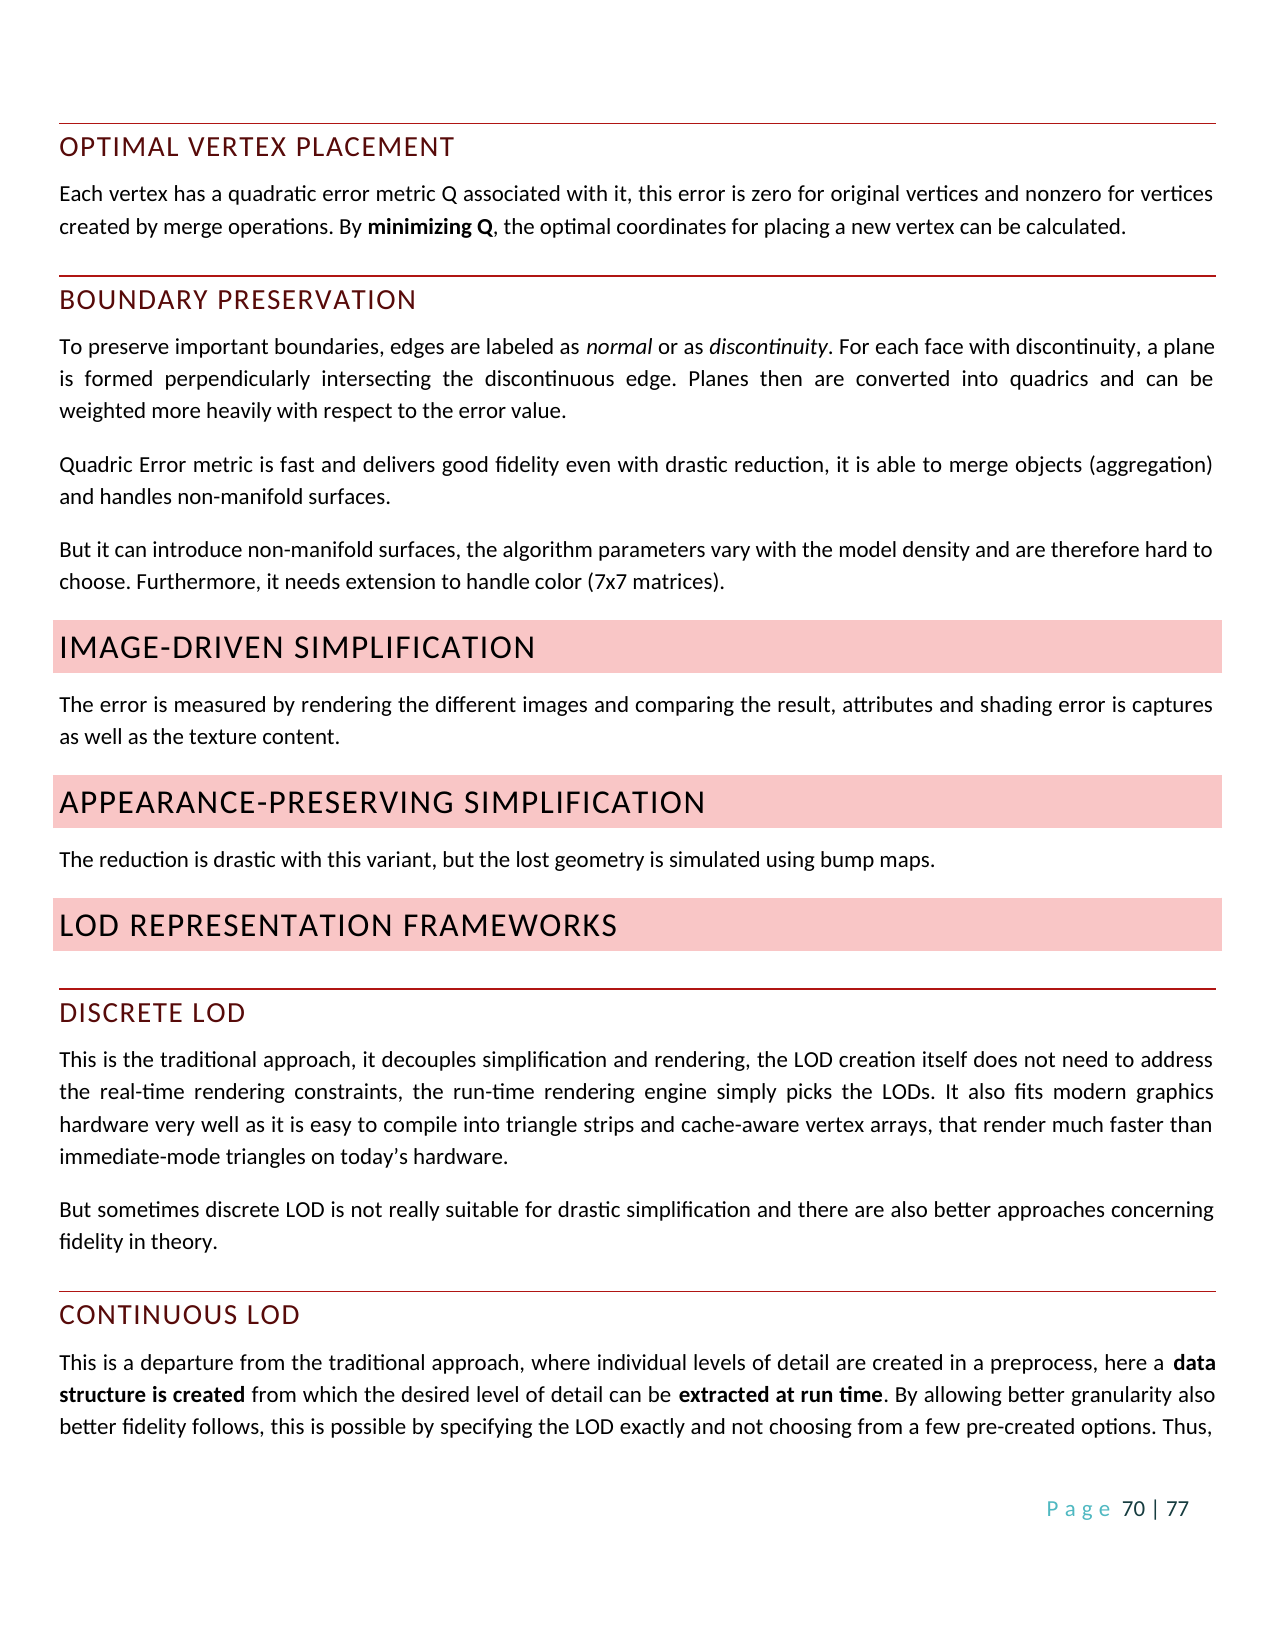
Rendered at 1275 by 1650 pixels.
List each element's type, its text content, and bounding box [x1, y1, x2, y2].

subtitle LOD Representation Frameworks [59, 904, 1216, 945]
text The reduction is drastic with this variant, but the lost geometry is simulated using bump maps. [59, 845, 1216, 873]
text This is the traditional approach, it decouples simplification and rendering, the LOD creation itself does not need to address the real-time rendering constraints, the run-time rendering engine simply picks the LODs. It also fits modern graphics hardware very well as it is easy to compile into triangle strips and cache-aware vertex arrays, that render much faster than immediate-mode triangles on today’s hardware. [59, 1045, 1216, 1170]
text But it can introduce non-manifold surfaces, the algorithm parameters vary with the model density and are therefore hard to choose. Furthermore, it needs extension to handle color (7x7 matrices). [59, 535, 1216, 595]
subtitle Boundary Preservation [59, 277, 1216, 317]
subtitle Continuous LOD [59, 1292, 1216, 1332]
subtitle Appearance-Preserving Simplification [59, 781, 1216, 822]
text Each vertex has a quadratic error metric Q associated with it, this error is zero for original vertices and nonzero for vertices created by merge operations. By minimizing Q, the optimal coordinates for placing a new vertex can be calculated. [59, 179, 1216, 240]
text Quadric Error metric is fast and delivers good fidelity even with drastic reduction, it is able to merge objects (aggregation) and handles non-manifold surfaces. [59, 450, 1216, 510]
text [59, 1348, 1216, 1440]
subtitle Image-driven simplification [59, 626, 1216, 667]
subtitle Discrete LOD [59, 990, 1216, 1029]
text But sometimes discrete LOD is not really suitable for drastic simplification and there are also better approaches concerning fidelity in theory. [59, 1195, 1216, 1255]
text To preserve important boundaries, edges are labeled as normal or as discontinuity. For each face with discontinuity, a plane is formed perpendicularly intersecting the discontinuous edge. Planes then are converted into quadrics and can be weighted more heavily with respect to the error value. [59, 332, 1216, 425]
text The error is measured by rendering the different images and comparing the result, attributes and shading error is captures as well as the texture content. [59, 690, 1216, 750]
subtitle Optimal Vertex Placement [59, 124, 1216, 164]
